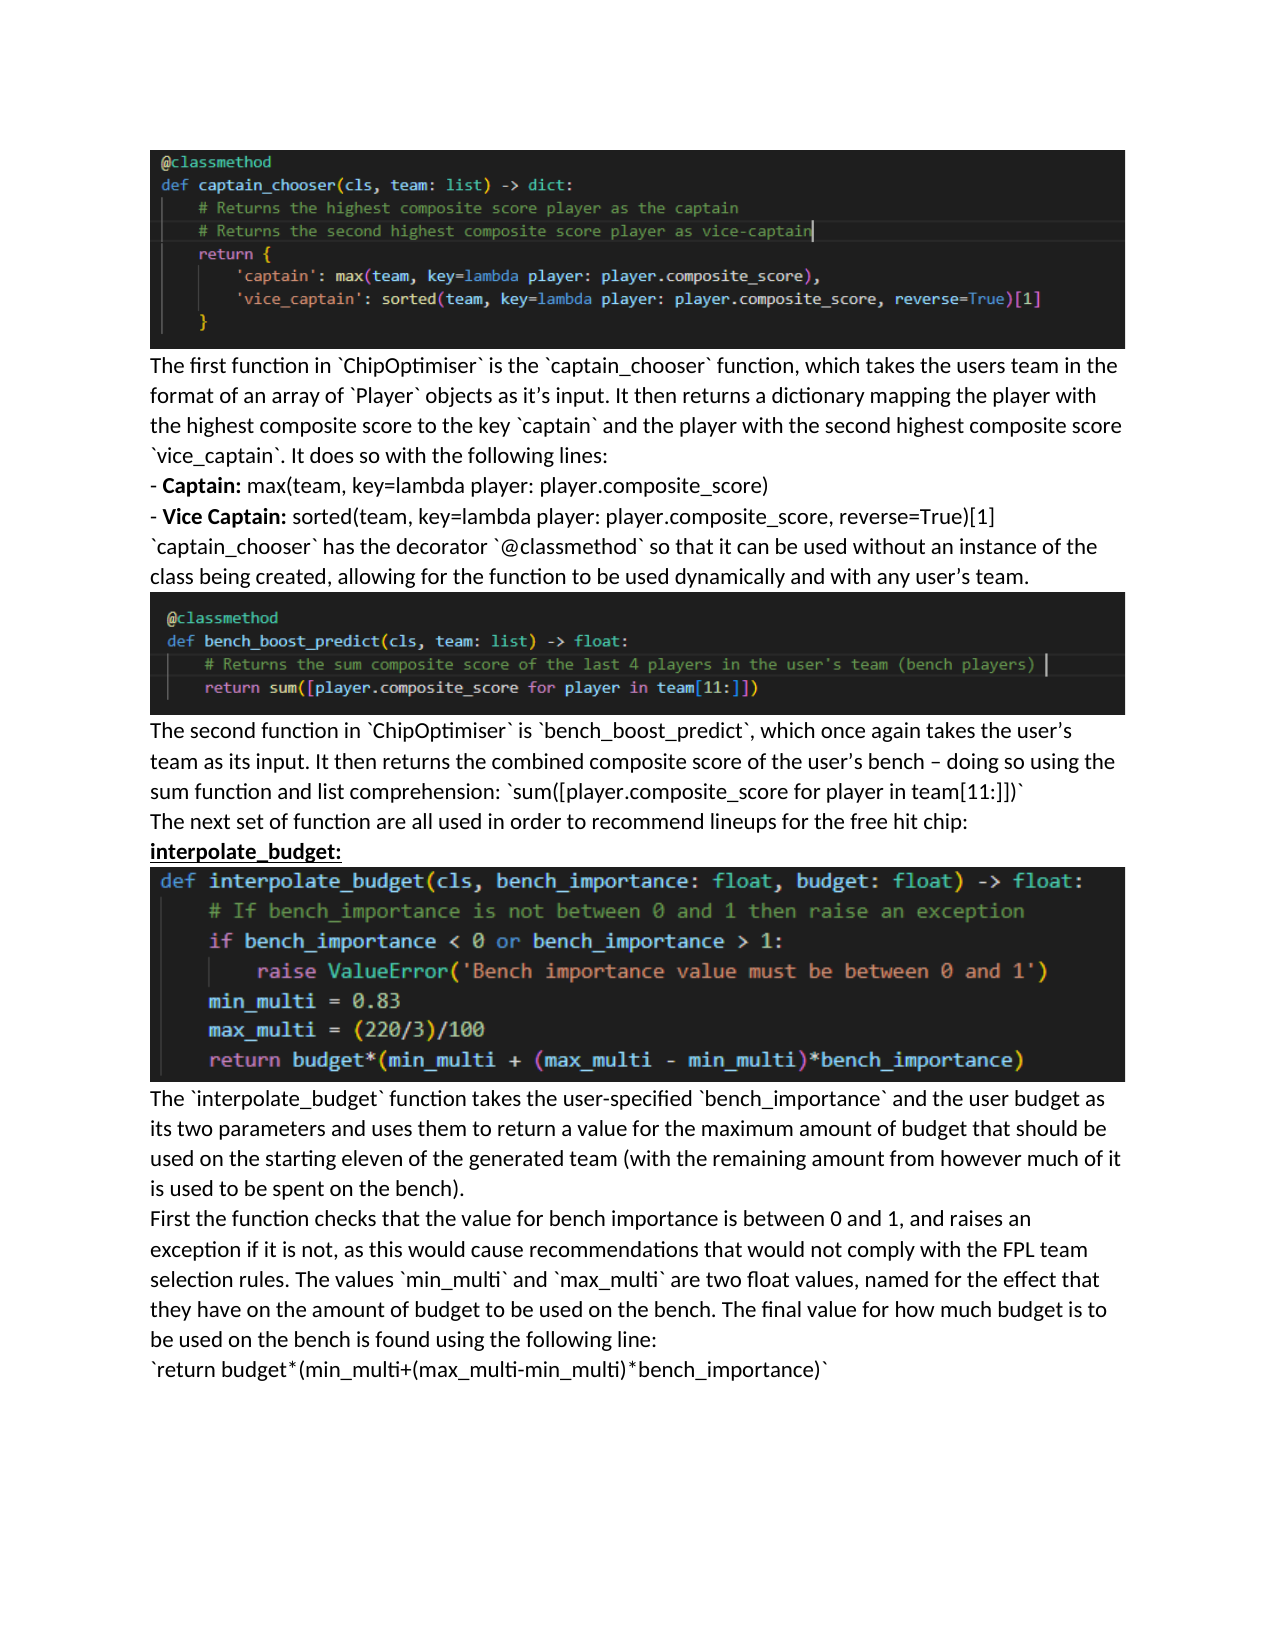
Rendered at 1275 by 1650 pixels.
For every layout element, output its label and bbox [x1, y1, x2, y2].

picture [150, 150, 1125, 349]
picture [150, 592, 1125, 715]
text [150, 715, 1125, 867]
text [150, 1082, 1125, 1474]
picture [150, 867, 1125, 1082]
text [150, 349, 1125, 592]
